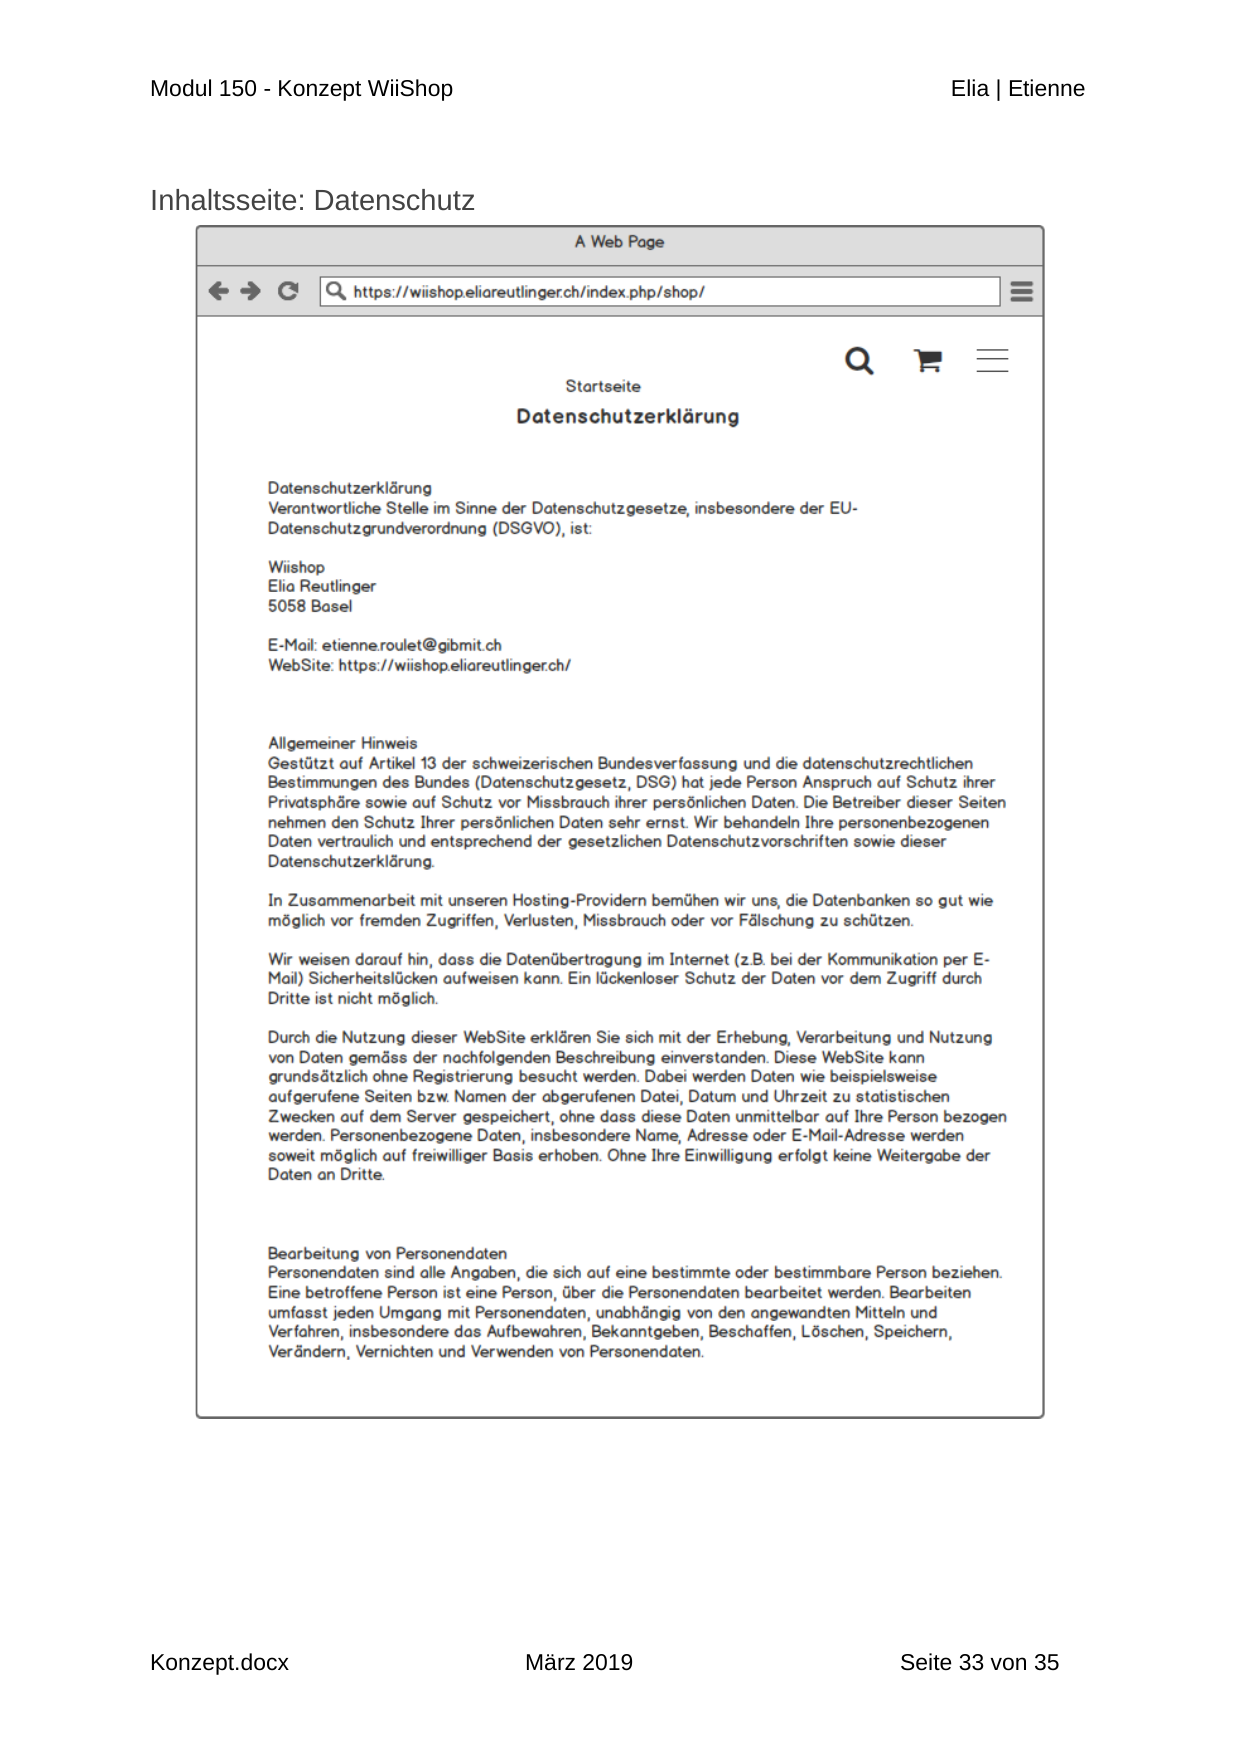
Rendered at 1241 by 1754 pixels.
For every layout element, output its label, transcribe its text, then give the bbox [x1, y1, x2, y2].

picture [195, 225, 1045, 1419]
subtitle Inhaltsseite: Datenschutz [150, 183, 1090, 217]
